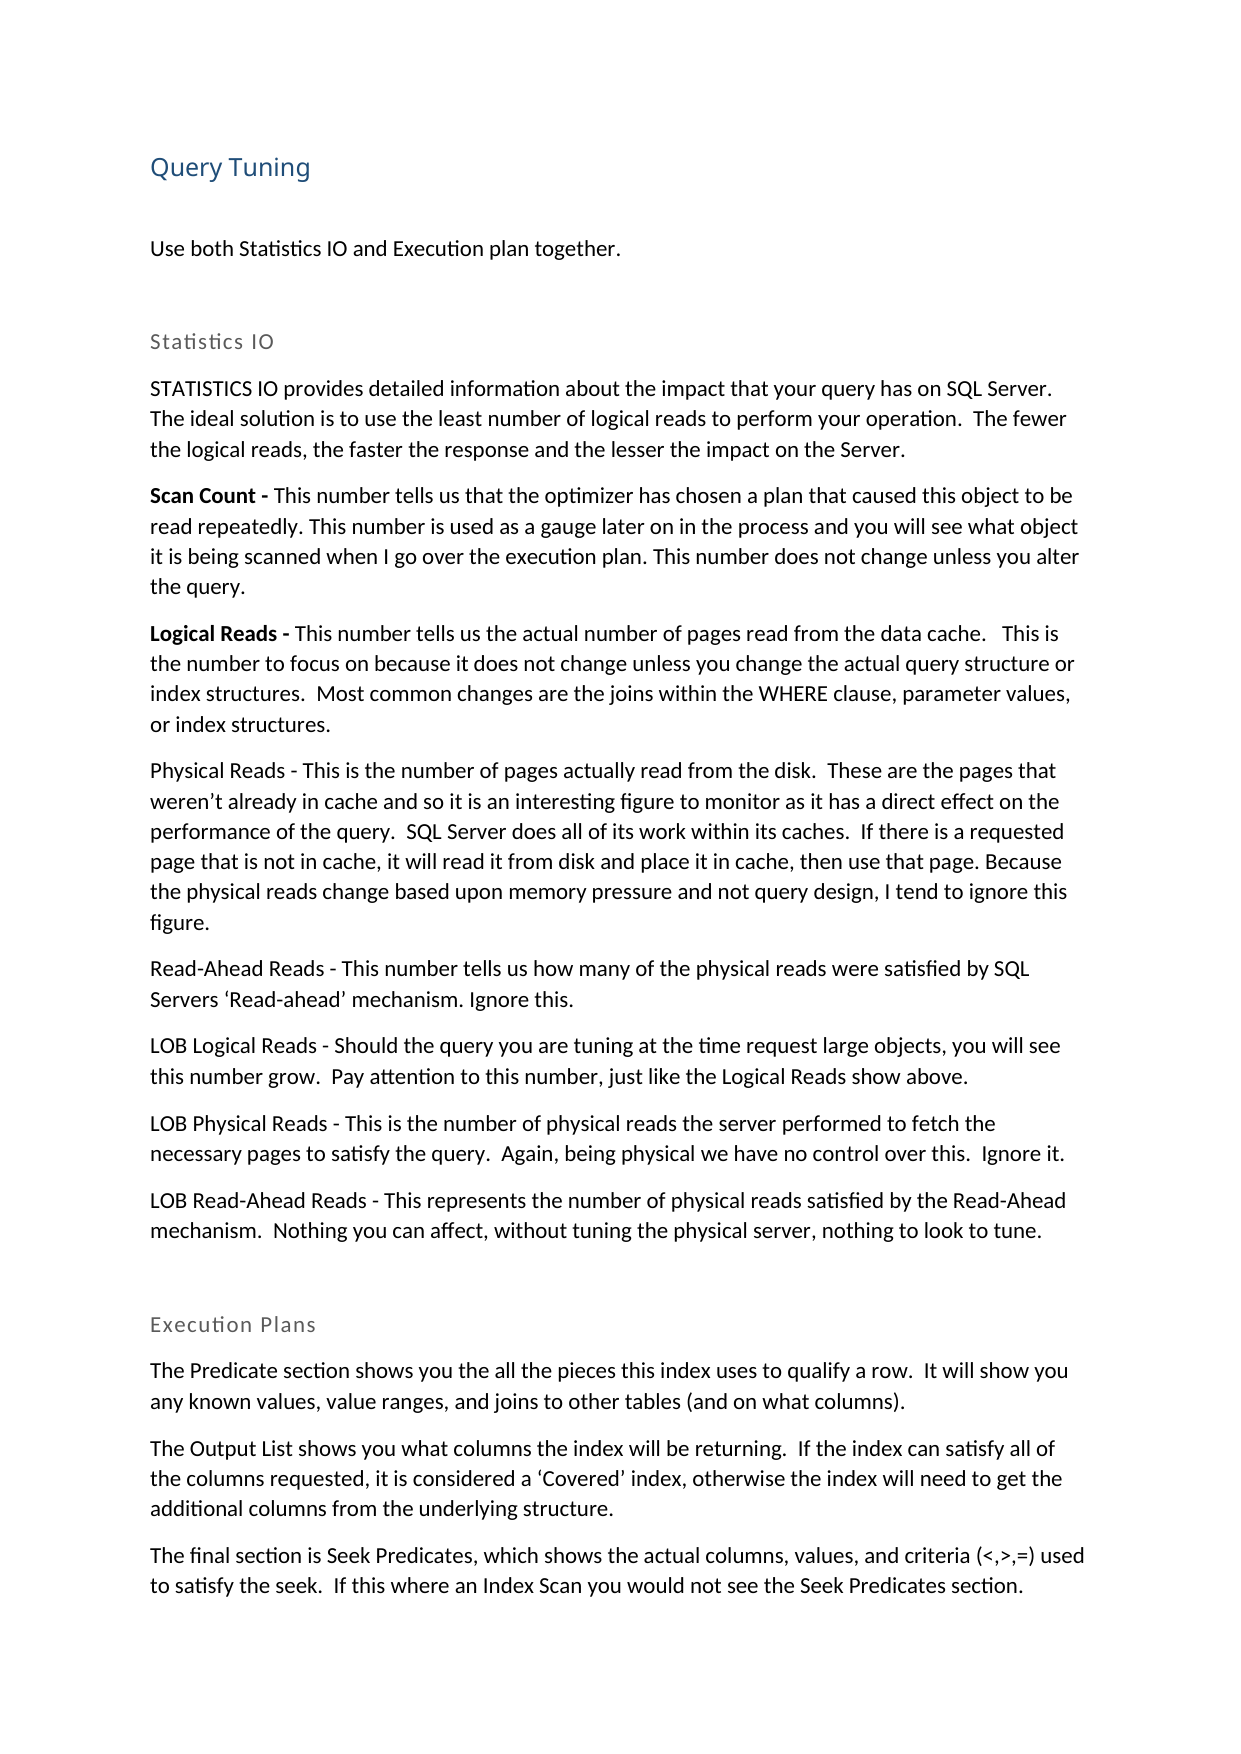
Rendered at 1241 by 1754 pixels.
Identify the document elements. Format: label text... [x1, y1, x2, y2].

subtitle Query Tuning [150, 150, 1090, 184]
text Physical Reads - This is the number of pages actually read from the disk. These are the pages that weren’t already in cache and so it is an interesting figure to monitor as it has a direct effect on the performance of the query. SQL Server does all of its work within its caches. If there is a requested page that is not in cache, it will read it from disk and place it in cache, then use that page. Because the physical reads change based upon memory pressure and not query design, I tend to ignore this figure. [150, 757, 1090, 936]
text Use both Statistics IO and Execution plan together. [150, 234, 1090, 262]
text The Output List shows you what columns the index will be returning. If the index can satisfy all of the columns requested, it is considered a ‘Covered’ index, otherwise the index will need to get the additional columns from the underlying structure. [150, 1434, 1090, 1522]
text The final section is Seek Predicates, which shows the actual columns, values, and criteria (<,>,=) used to satisfy the seek. If this where an Index Scan you would not see the Seek Predicates section. [150, 1541, 1090, 1599]
subtitle Statistics IO [150, 327, 1090, 355]
subtitle Execution Plans [150, 1310, 1090, 1338]
text Read-Ahead Reads - This number tells us how many of the physical reads were satisfied by SQL Servers ‘Read-ahead’ mechanism. Ignore this. [150, 954, 1090, 1013]
text LOB Read-Ahead Reads - This represents the number of physical reads satisfied by the Read-Ahead mechanism. Nothing you can affect, without tuning the physical server, nothing to look to tune. [150, 1186, 1090, 1244]
text LOB Logical Reads - Should the query you are tuning at the time request large objects, you will see this number grow. Pay attention to this number, just like the Logical Reads show above. [150, 1032, 1090, 1090]
text Scan Count - This number tells us that the optimizer has chosen a plan that caused this object to be read repeatedly. This number is used as a gauge later on in the process and you will see what object it is being scanned when I go over the execution plan. This number does not change unless you alter the query. [150, 482, 1090, 600]
text Logical Reads - This number tells us the actual number of pages read from the data cache. This is the number to focus on because it does not change unless you change the actual query structure or index structures. Most common changes are the joins within the WHERE clause, parameter values, or index structures. [150, 619, 1090, 738]
text STATISTICS IO provides detailed information about the impact that your query has on SQL Server. The ideal solution is to use the least number of logical reads to perform your operation. The fewer the logical reads, the faster the response and the lesser the impact on the Server. [150, 374, 1090, 463]
text The Predicate section shows you the all the pieces this index uses to qualify a row. It will show you any known values, value ranges, and joins to other tables (and on what columns). [150, 1357, 1090, 1415]
text LOB Physical Reads - This is the number of physical reads the server performed to fetch the necessary pages to satisfy the query. Again, being physical we have no control over this. Ignore it. [150, 1109, 1090, 1167]
